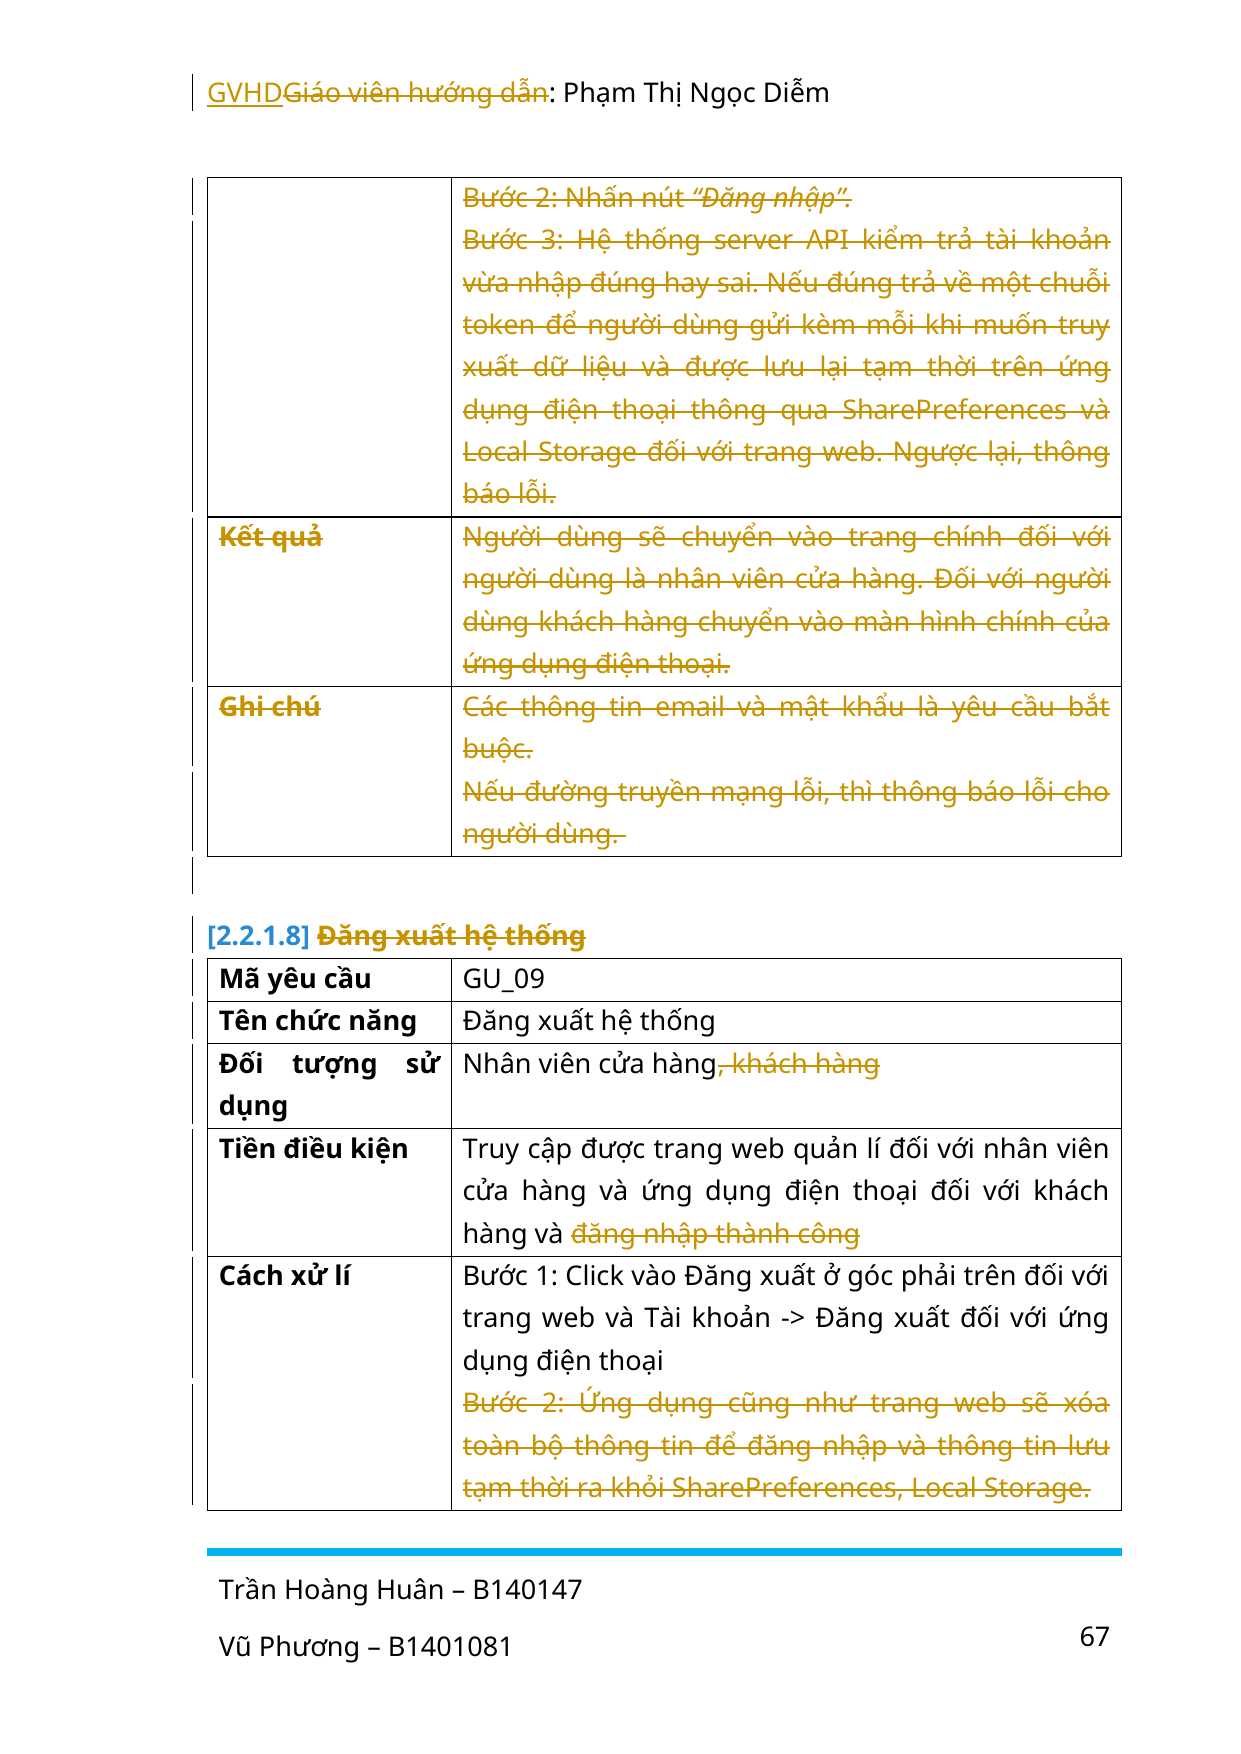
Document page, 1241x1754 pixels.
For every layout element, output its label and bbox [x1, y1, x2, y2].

table_cell [208, 687, 451, 856]
table_cell [208, 1002, 451, 1043]
table_cell [452, 178, 1121, 516]
table_cell [208, 1257, 451, 1510]
table_cell [452, 518, 1121, 686]
table_header [208, 959, 451, 1001]
table_cell [452, 687, 1121, 856]
table_cell [452, 1044, 1121, 1128]
table_header [452, 959, 1121, 1001]
table_cell [208, 1129, 451, 1256]
table_cell [208, 178, 451, 516]
table_cell [452, 1257, 1121, 1510]
table_cell [208, 518, 451, 686]
table_cell [452, 1002, 1121, 1043]
table_cell [452, 1129, 1121, 1256]
table_cell [208, 1044, 451, 1128]
